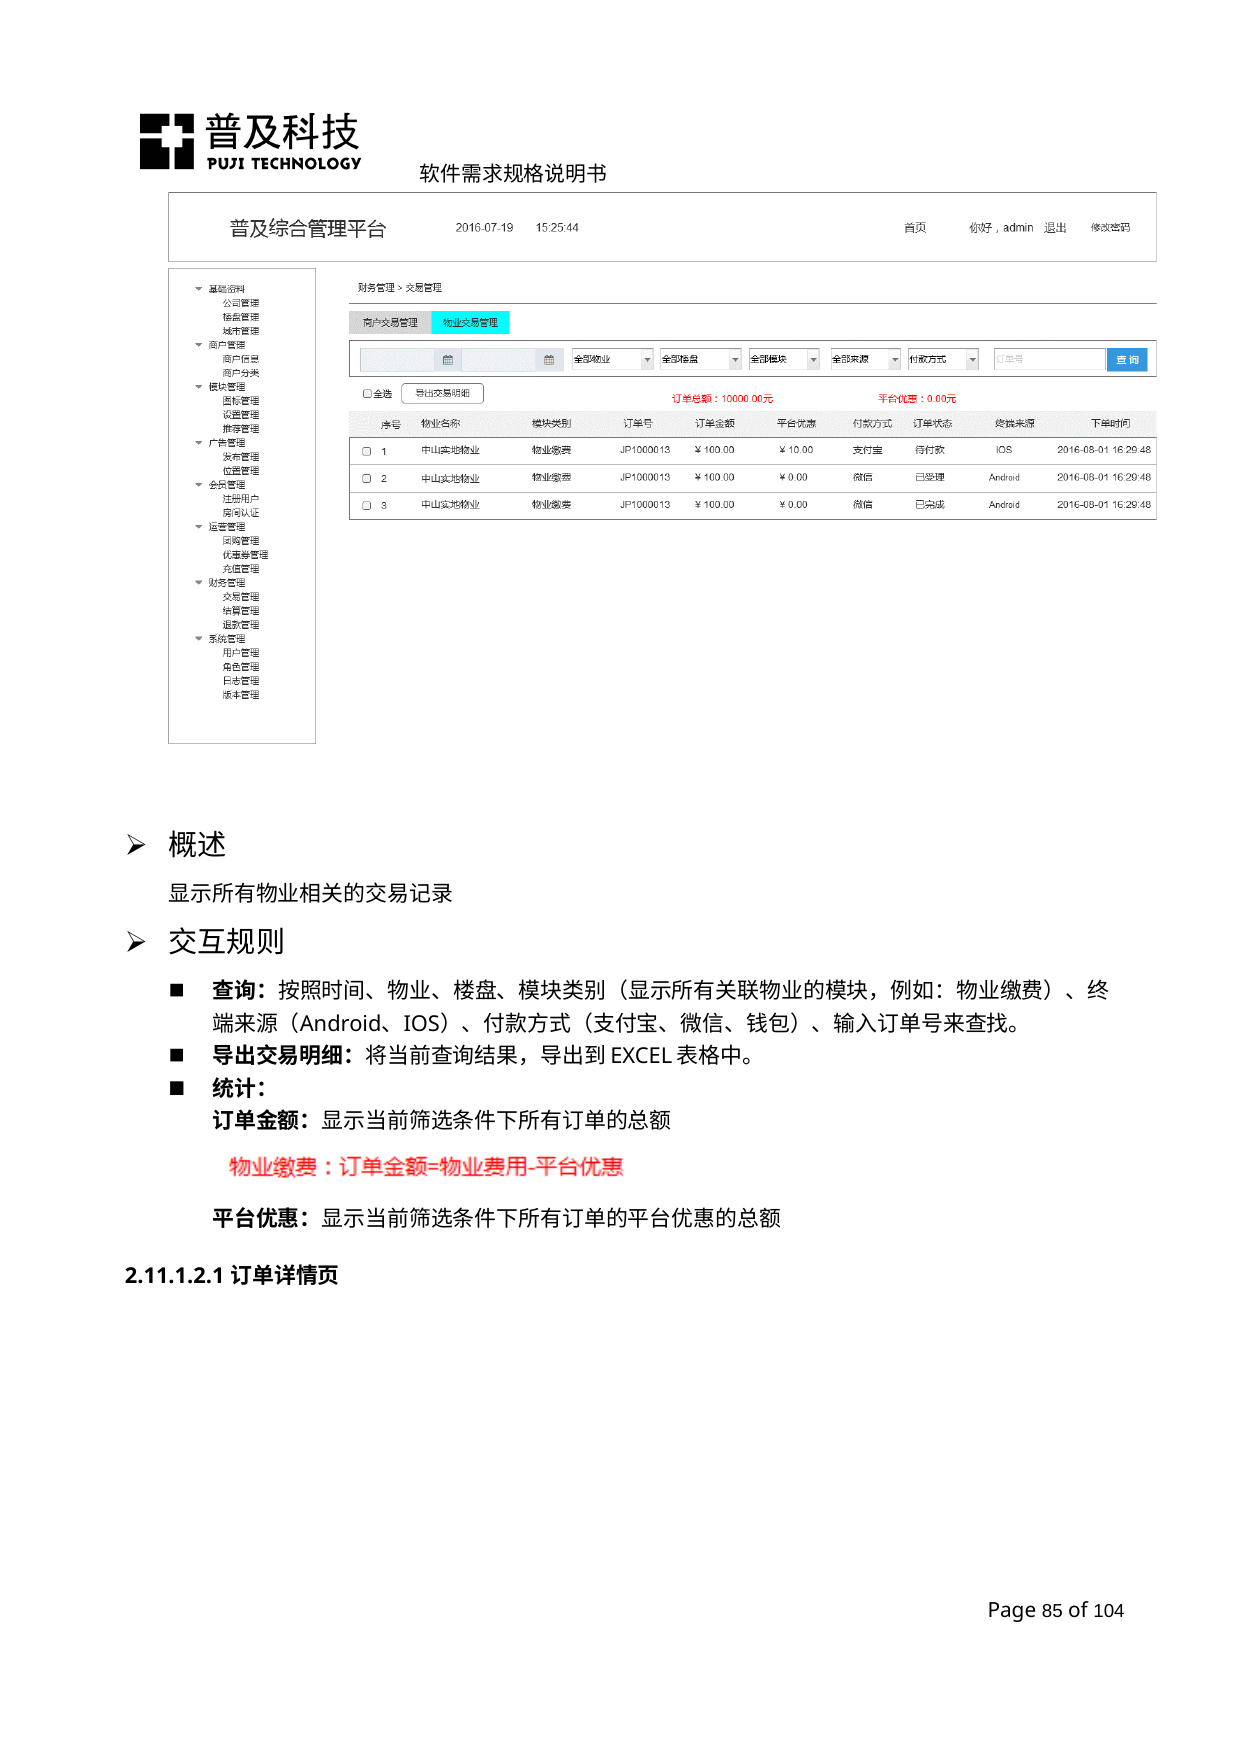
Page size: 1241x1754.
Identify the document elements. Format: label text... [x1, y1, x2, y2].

picture [124, 103, 366, 182]
list 交互规则 [124, 908, 1113, 973]
list 统计： [168, 1070, 1113, 1103]
list 查询：按照时间、物业、楼盘、模块类别（显示所有关联物业的模块，例如：物业缴费）、终端来源（Android、IOS）、付款方式（支付宝、微信、钱包）、输入订单号来查找。 [168, 973, 1113, 1038]
list 平台优惠：显示当前筛选条件下所有订单的平台优惠的总额 [212, 1200, 1113, 1233]
subtitle 订单详情页 [124, 1258, 1113, 1290]
list 导出交易明细：将当前查询结果，导出到EXCEL表格中。 [168, 1038, 1113, 1070]
picture [212, 1135, 679, 1200]
list 概述 [124, 810, 1113, 875]
list 订单金额：显示当前筛选条件下所有订单的总额 [212, 1103, 1113, 1135]
list 显示所有物业相关的交易记录 [168, 875, 1113, 908]
picture [168, 192, 1157, 744]
